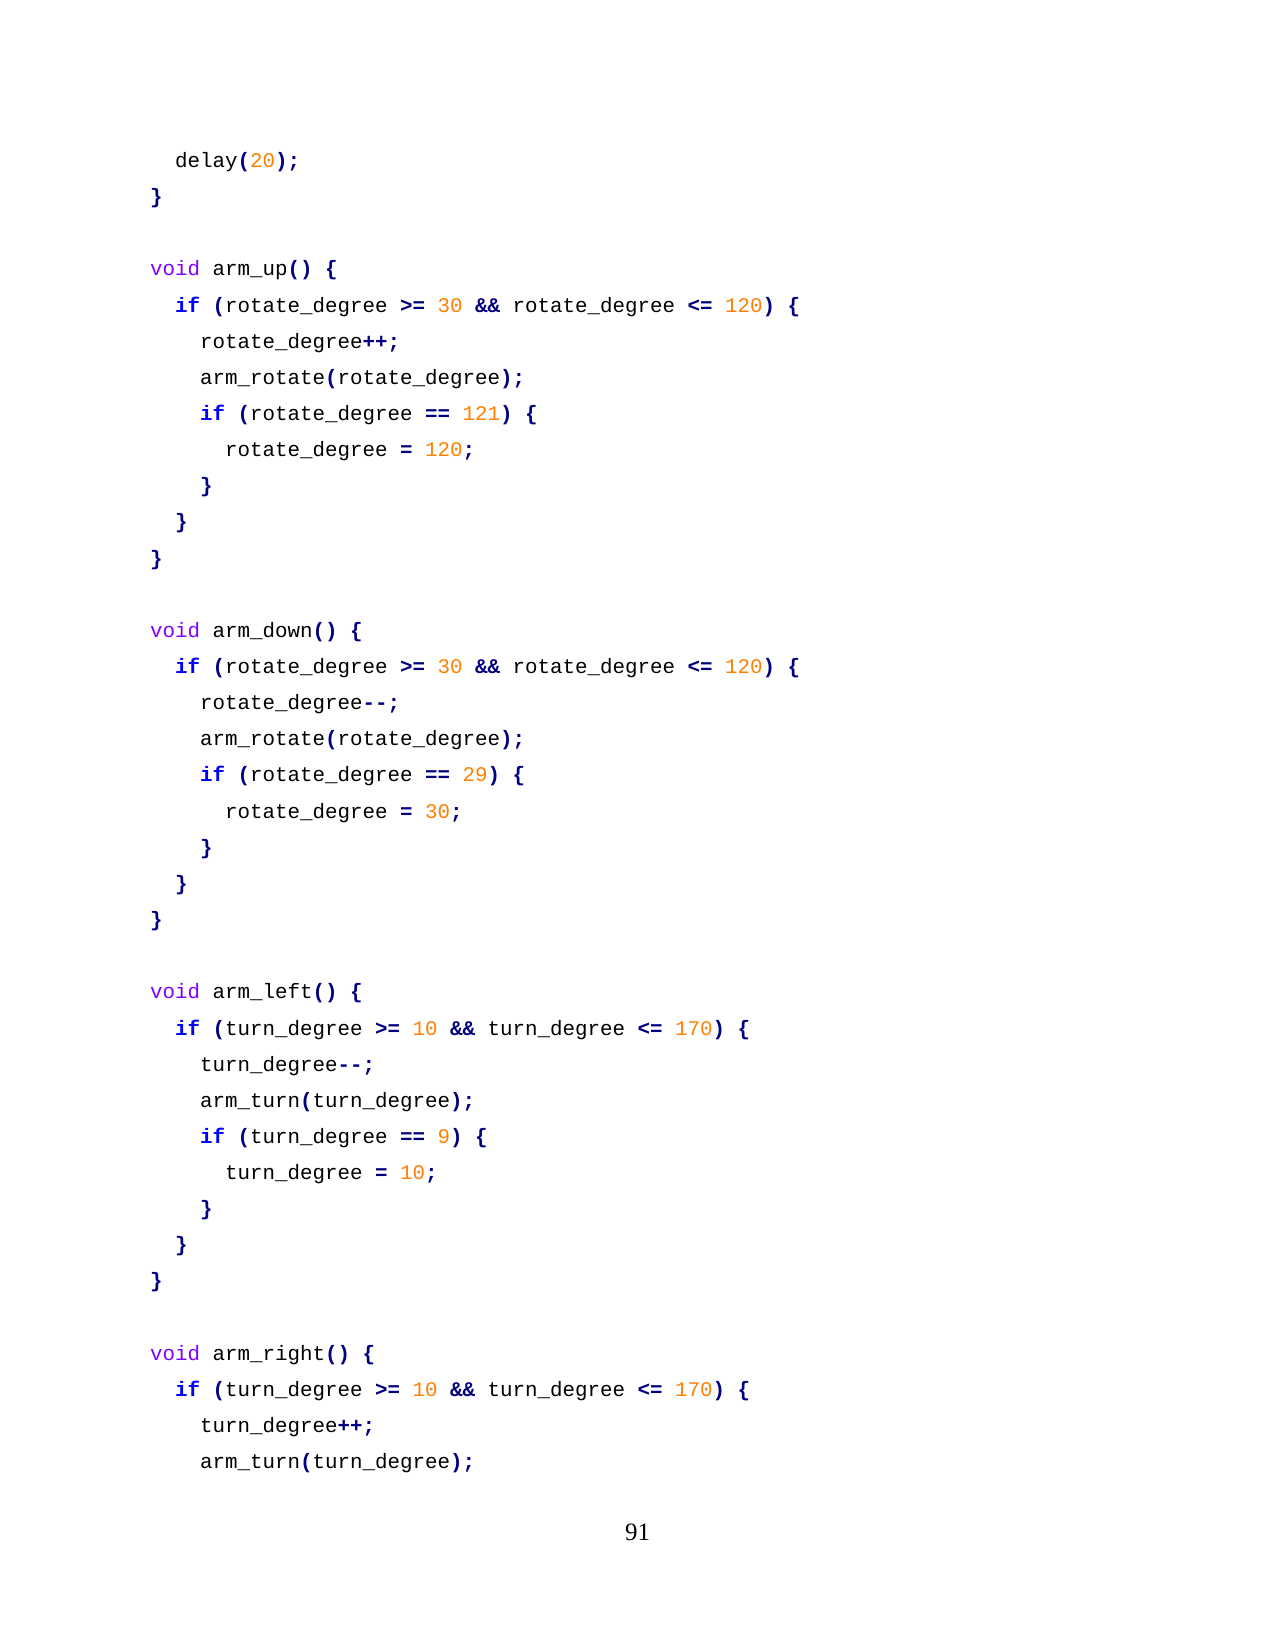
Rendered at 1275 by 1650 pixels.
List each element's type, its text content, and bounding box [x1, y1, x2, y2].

text } [150, 909, 1125, 933]
text if (turn_degree == 9) { [150, 1126, 1125, 1149]
text arm_rotate(rotate_degree); [150, 728, 1125, 752]
text rotate_degree--; [150, 692, 1125, 716]
text rotate_degree = 30; [150, 801, 1125, 824]
text arm_turn(turn_degree); [150, 1090, 1125, 1113]
text } [150, 837, 1125, 860]
text turn_degree = 10; [150, 1162, 1125, 1186]
text if (rotate_degree >= 30 && rotate_degree <= 120) { [150, 656, 1125, 680]
text delay(20); [150, 150, 1125, 174]
text } [150, 1271, 1125, 1294]
text void arm_up() { [150, 258, 1125, 282]
text arm_turn(turn_degree); [150, 1451, 1125, 1475]
text turn_degree++; [150, 1415, 1125, 1439]
text rotate_degree++; [150, 331, 1125, 354]
text if (turn_degree >= 10 && turn_degree <= 170) { [150, 1379, 1125, 1403]
text } [150, 548, 1125, 571]
text void arm_down() { [150, 620, 1125, 643]
text if (rotate_degree == 29) { [150, 764, 1125, 788]
text } [150, 186, 1125, 210]
text rotate_degree = 120; [150, 439, 1125, 463]
text turn_degree--; [150, 1054, 1125, 1077]
text void arm_right() { [150, 1343, 1125, 1366]
text } [150, 1234, 1125, 1258]
text } [150, 1198, 1125, 1222]
text void arm_left() { [150, 981, 1125, 1005]
text } [150, 475, 1125, 499]
text if (rotate_degree >= 30 && rotate_degree <= 120) { [150, 294, 1125, 318]
text arm_rotate(rotate_degree); [150, 367, 1125, 391]
text } [150, 873, 1125, 897]
text if (turn_degree >= 10 && turn_degree <= 170) { [150, 1017, 1125, 1041]
text if (rotate_degree == 121) { [150, 403, 1125, 427]
text } [150, 511, 1125, 535]
